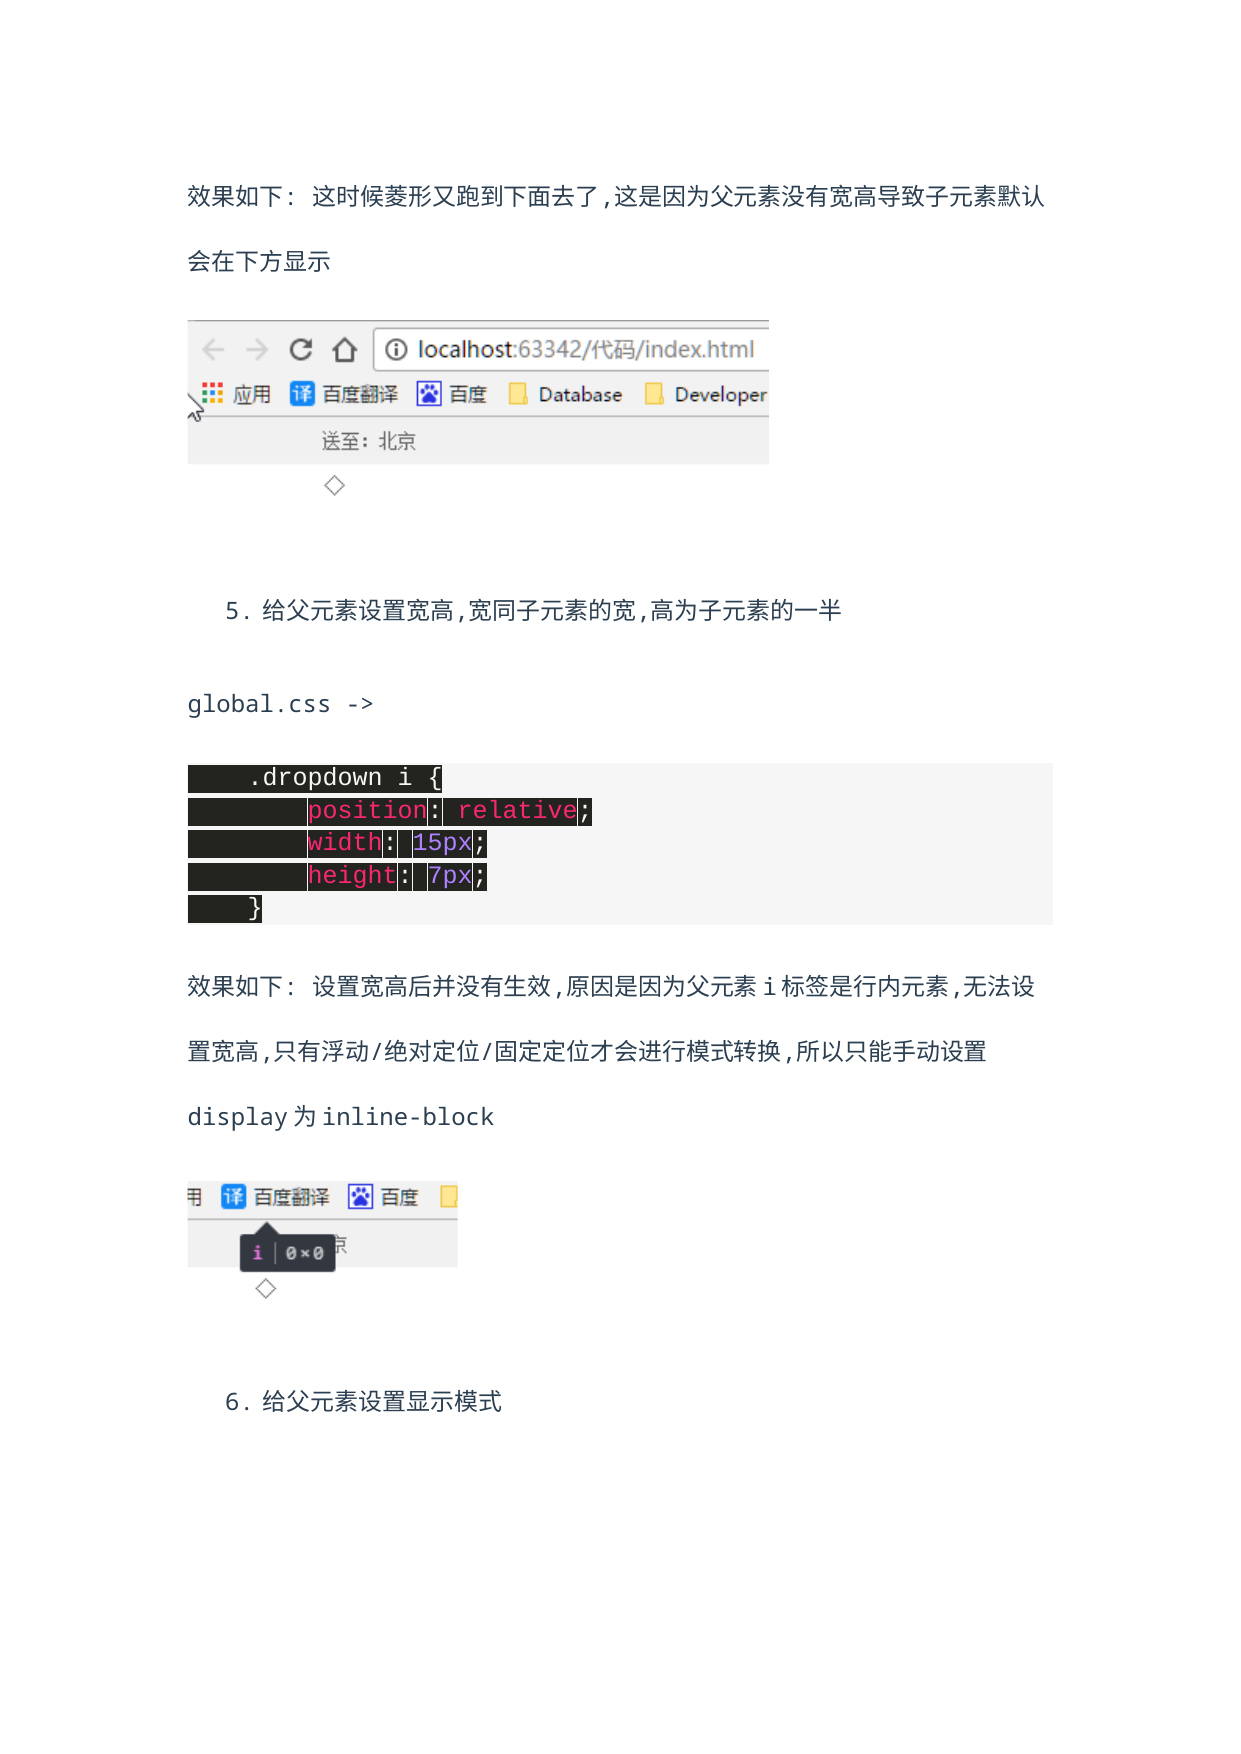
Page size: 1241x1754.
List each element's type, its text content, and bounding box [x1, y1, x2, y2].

text .dropdown i { position: relative; width: 15px; height: 7px; } [187, 763, 1053, 925]
picture [187, 1181, 458, 1332]
list 给父元素设置宽高,宽同子元素的宽,高为子元素的一半 [225, 576, 1053, 641]
list 给父元素设置显示模式 [225, 1367, 1053, 1432]
picture [187, 320, 769, 546]
text 效果如下: 这时候菱形又跑到下面去了,这是因为父元素没有宽高导致子元素默认会在下方显示 [187, 162, 1053, 292]
text 效果如下: 设置宽高后并没有生效,原因是因为父元素i标签是行内元素,无法设置宽高,只有浮动/绝对定位/固定定位才会进行模式转换,所以只能手动设置display为inline-block [187, 953, 1053, 1148]
text global.css -> [187, 670, 1053, 735]
